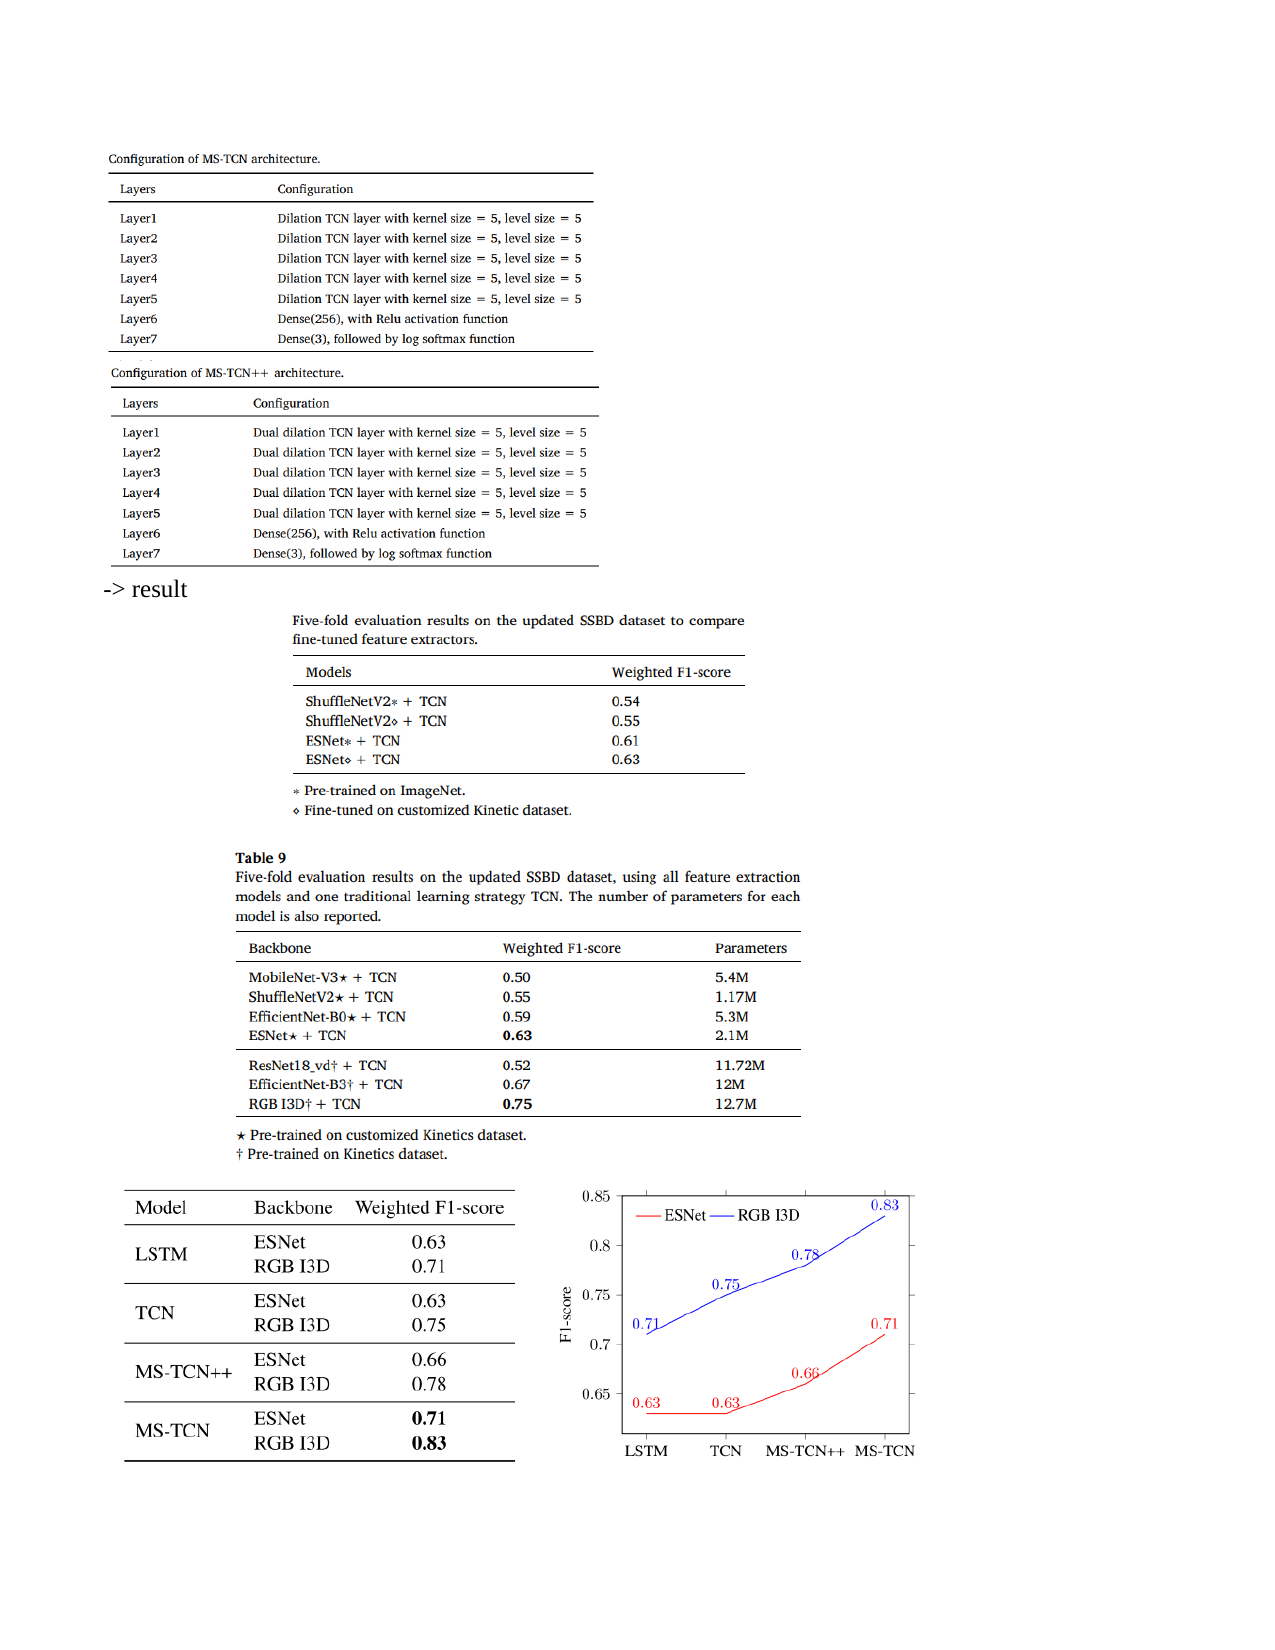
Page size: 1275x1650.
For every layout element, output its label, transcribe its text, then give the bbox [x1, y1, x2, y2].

picture [103, 607, 1006, 1467]
picture [103, 150, 600, 357]
picture [103, 360, 602, 571]
text -> result [103, 574, 1256, 603]
